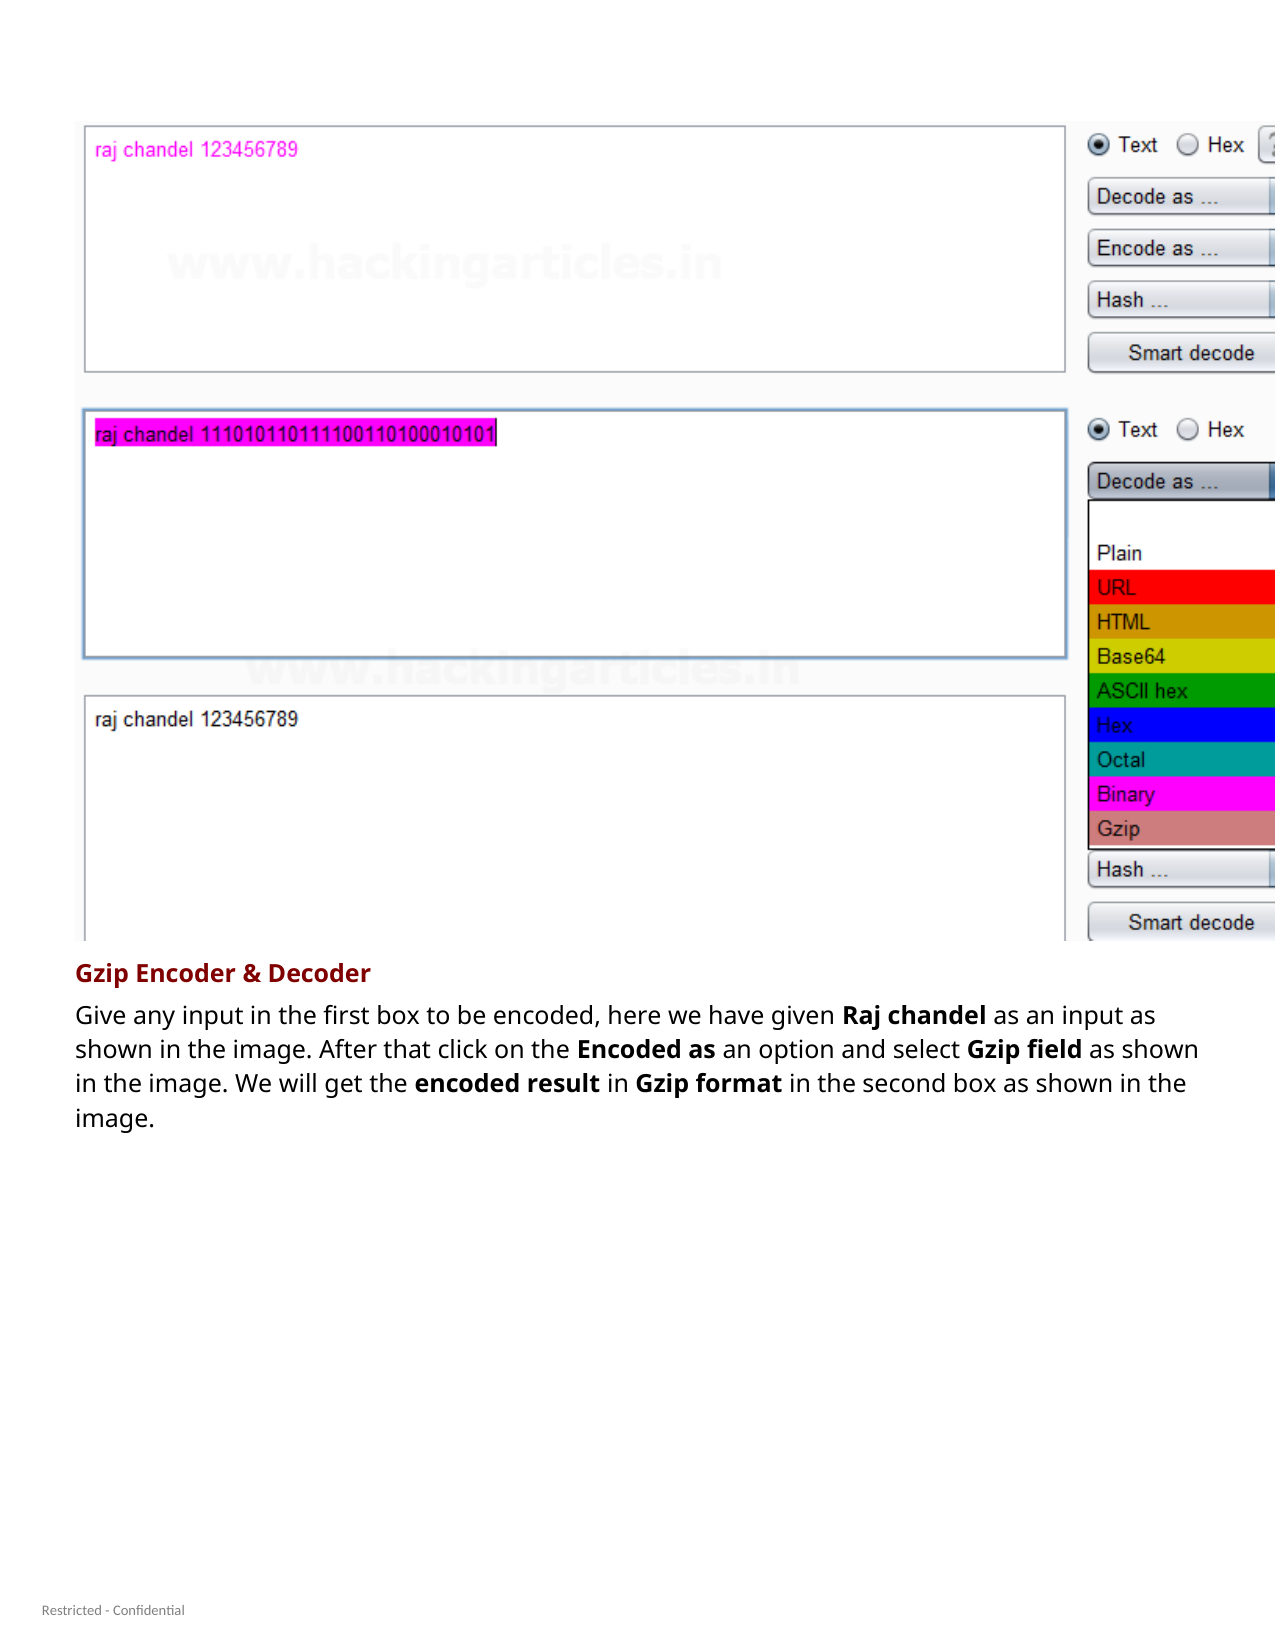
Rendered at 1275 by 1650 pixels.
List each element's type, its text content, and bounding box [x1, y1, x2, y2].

subtitle Gzip Encoder & Decoder [75, 956, 1200, 990]
picture [75, 121, 1275, 941]
text Give any input in the first box to be encoded, here we have given Raj chandel as an input as shown in the image. After that click on the Encoded as an option and select Gzip field as shown in the image. We will get the encoded result in Gzip format in the second box as shown in the image. [75, 998, 1200, 1134]
